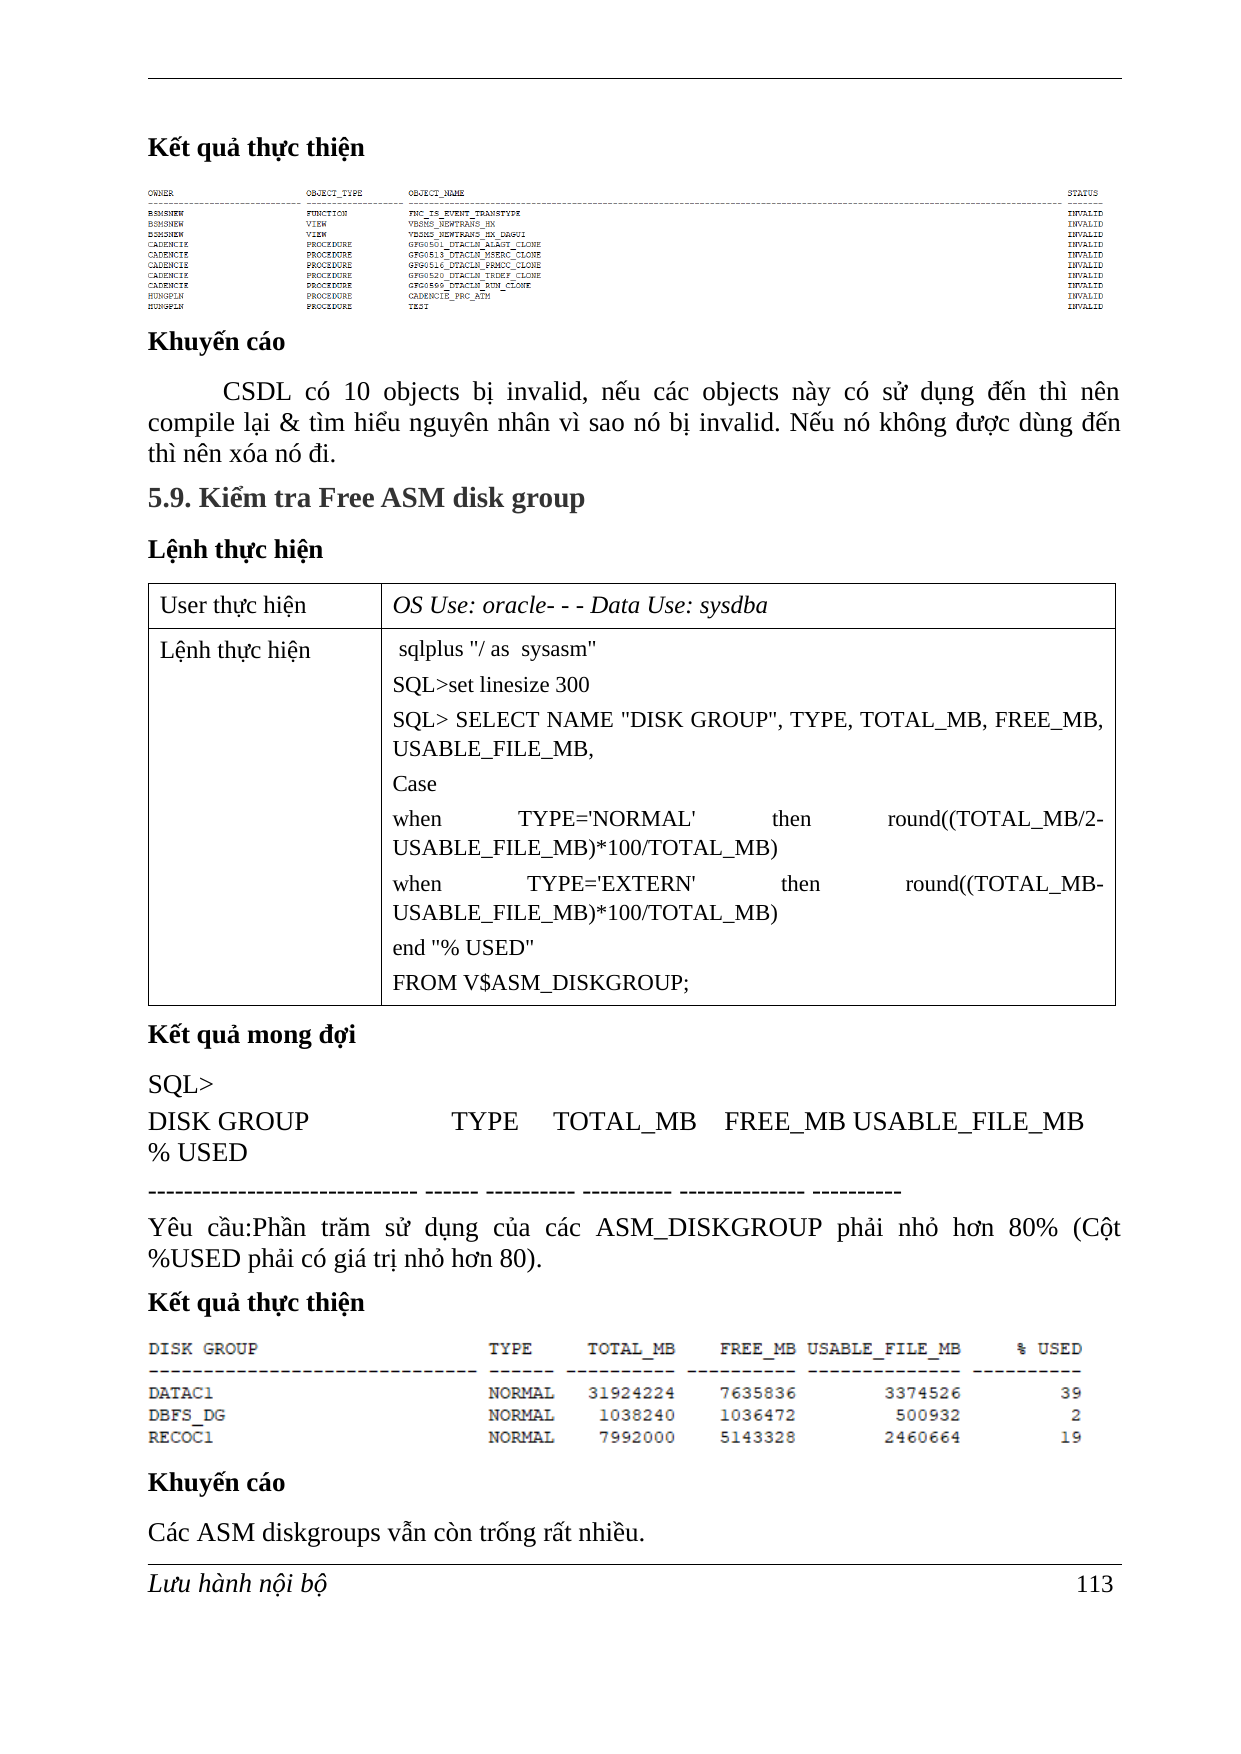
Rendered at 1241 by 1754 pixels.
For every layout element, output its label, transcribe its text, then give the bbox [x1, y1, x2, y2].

text Các ASM diskgroups vẫn còn trống rất nhiều. [148, 1516, 1122, 1547]
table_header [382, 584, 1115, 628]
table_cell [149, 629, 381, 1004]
subtitle Khuyến cáo [148, 1466, 1128, 1497]
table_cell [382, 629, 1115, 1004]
picture [147, 1335, 1093, 1454]
text DISK GROUP TYPE TOTAL_MB FREE_MB USABLE_FILE_MB % USED [148, 1105, 1122, 1167]
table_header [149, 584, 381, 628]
subtitle 5.9. Kiểm tra Free ASM disk group [148, 481, 1122, 514]
subtitle Kết quả thực thiện [148, 131, 1128, 162]
text Yêu cầu:Phần trăm sử dụng của các ASM_DISKGROUP phải nhỏ hơn 80% (Cột %USED phải có giá trị nhỏ hơn 80). [148, 1211, 1122, 1273]
text SQL> [148, 1068, 1122, 1099]
subtitle Kết quả mong đợi [148, 1018, 1128, 1049]
text ------------------------------ ------ ---------- ---------- -------------- ---------- [148, 1174, 1122, 1205]
text CSDL có 10 objects bị invalid, nếu các objects này có sử dụng đến thì nên compile lại & tìm hiểu nguyên nhân vì sao nó bị invalid. Nếu nó không được dùng đến thì nên xóa nó đi. [148, 375, 1122, 468]
subtitle Khuyến cáo [148, 325, 1128, 356]
subtitle Lệnh thực hiện [148, 533, 1128, 564]
subtitle Kết quả thực thiện [148, 1286, 1128, 1317]
picture [147, 180, 1106, 313]
